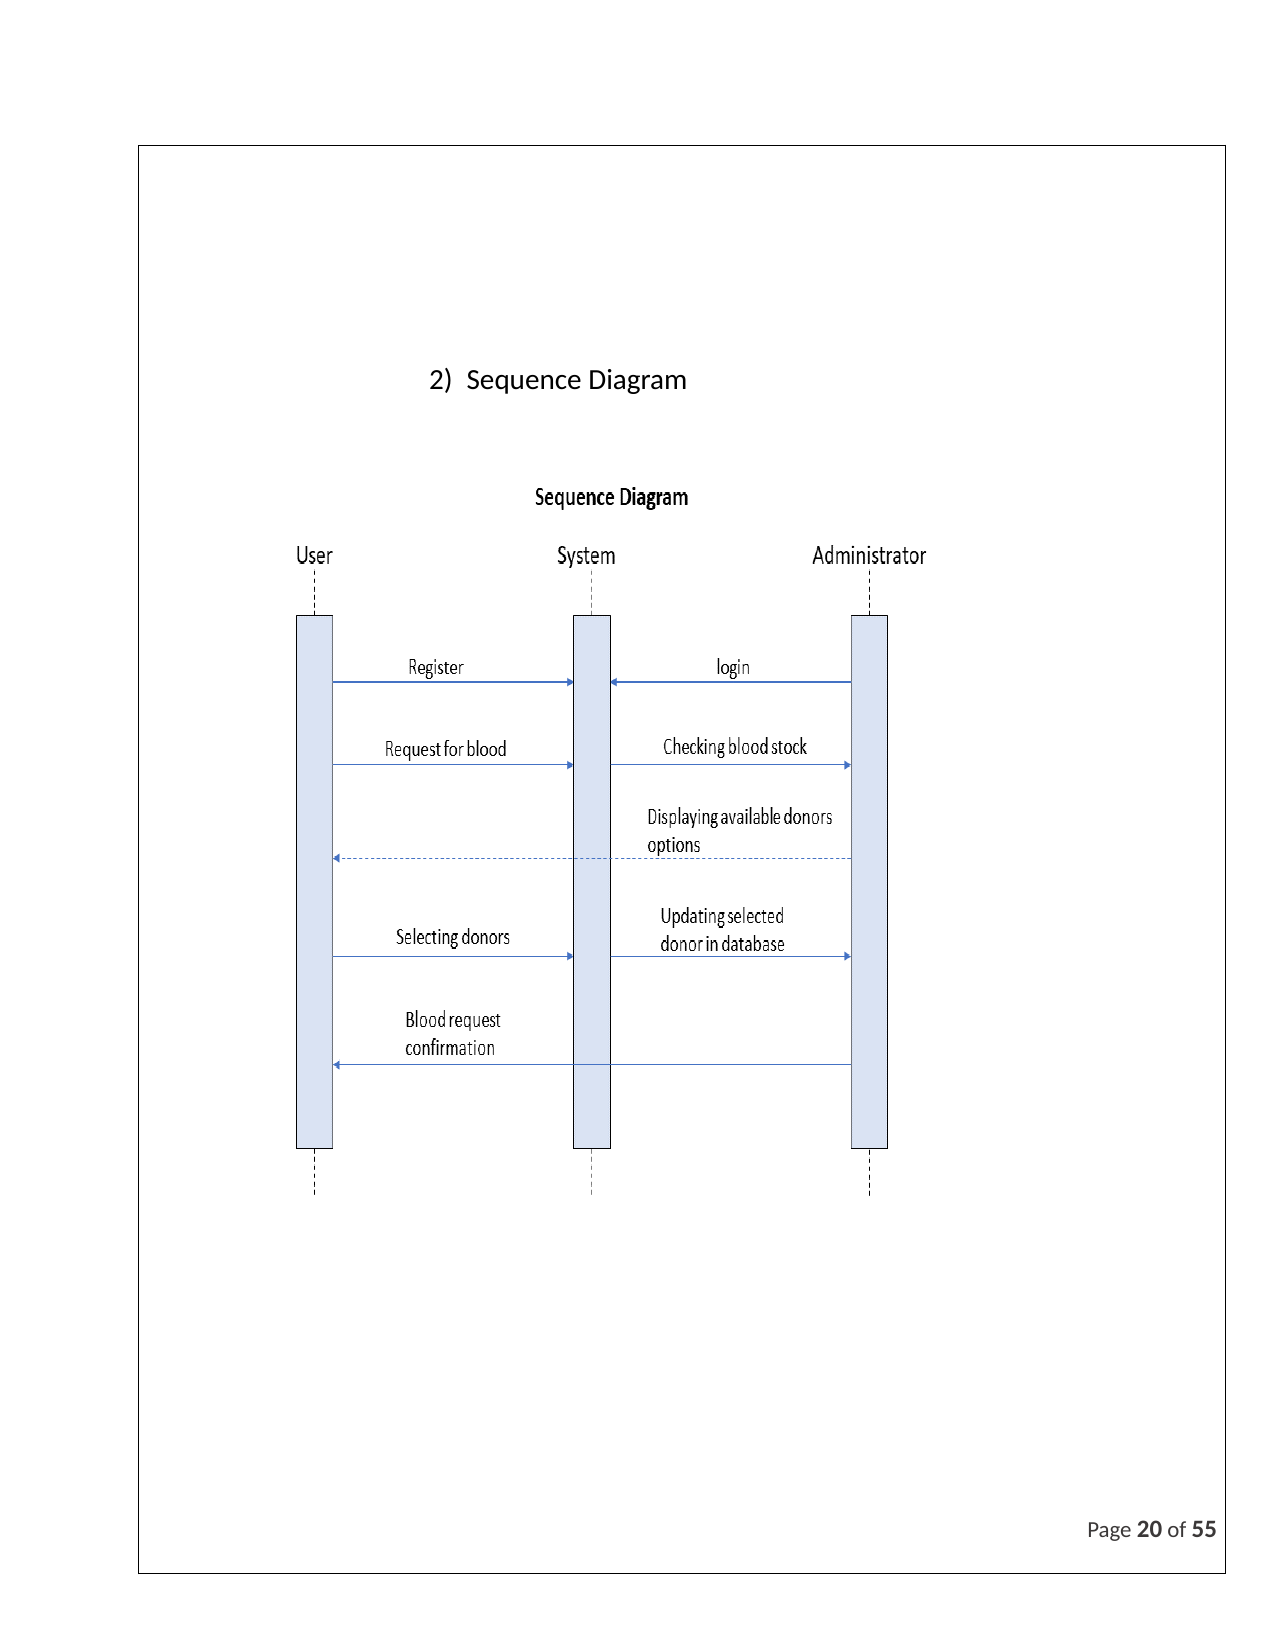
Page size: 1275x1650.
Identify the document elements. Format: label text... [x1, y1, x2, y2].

picture [151, 460, 1214, 1299]
list Sequence Diagram [429, 361, 1217, 397]
